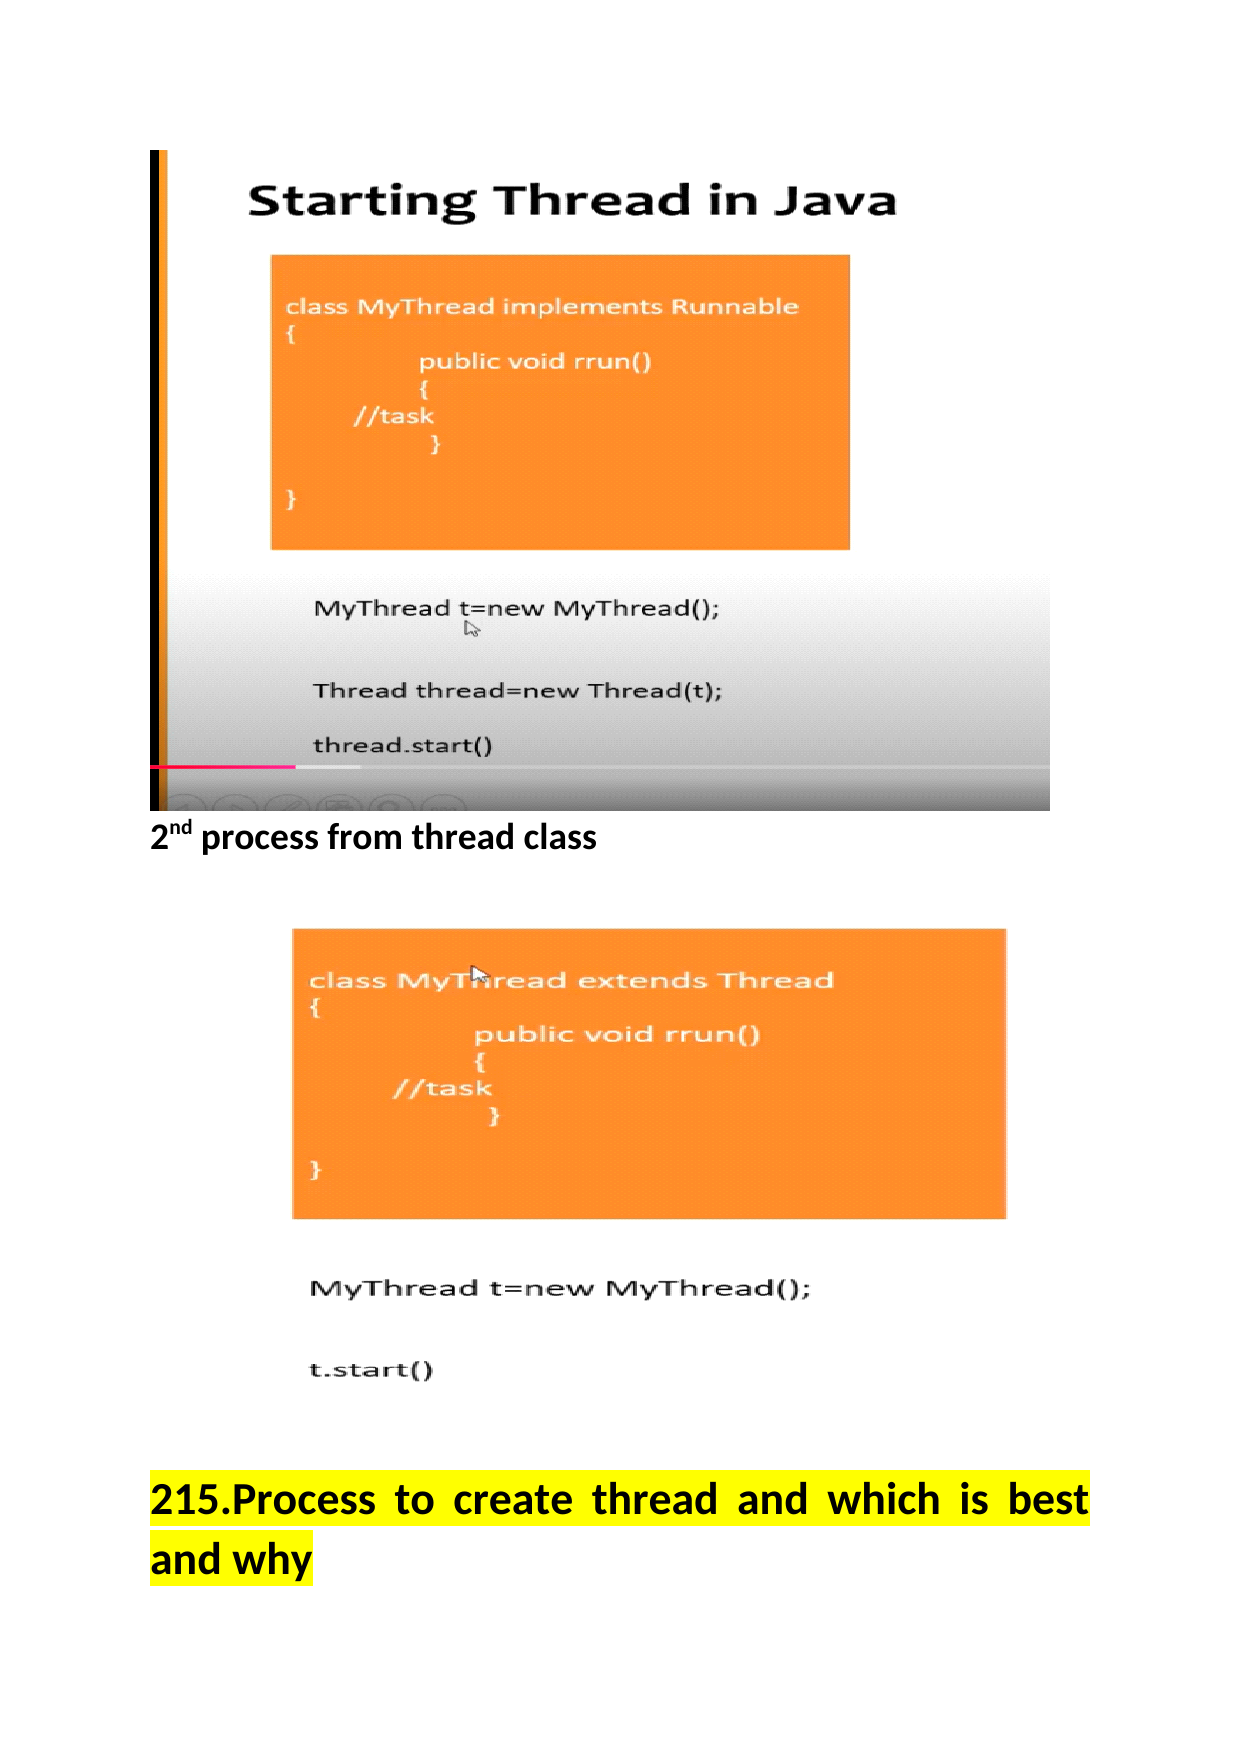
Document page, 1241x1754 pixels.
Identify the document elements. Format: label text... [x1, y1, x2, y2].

text 2nd process from thread class [150, 813, 1090, 859]
text 215.Process to create thread and which is best and why [150, 1526, 1090, 1586]
picture [150, 862, 1082, 1431]
picture [150, 150, 1050, 811]
